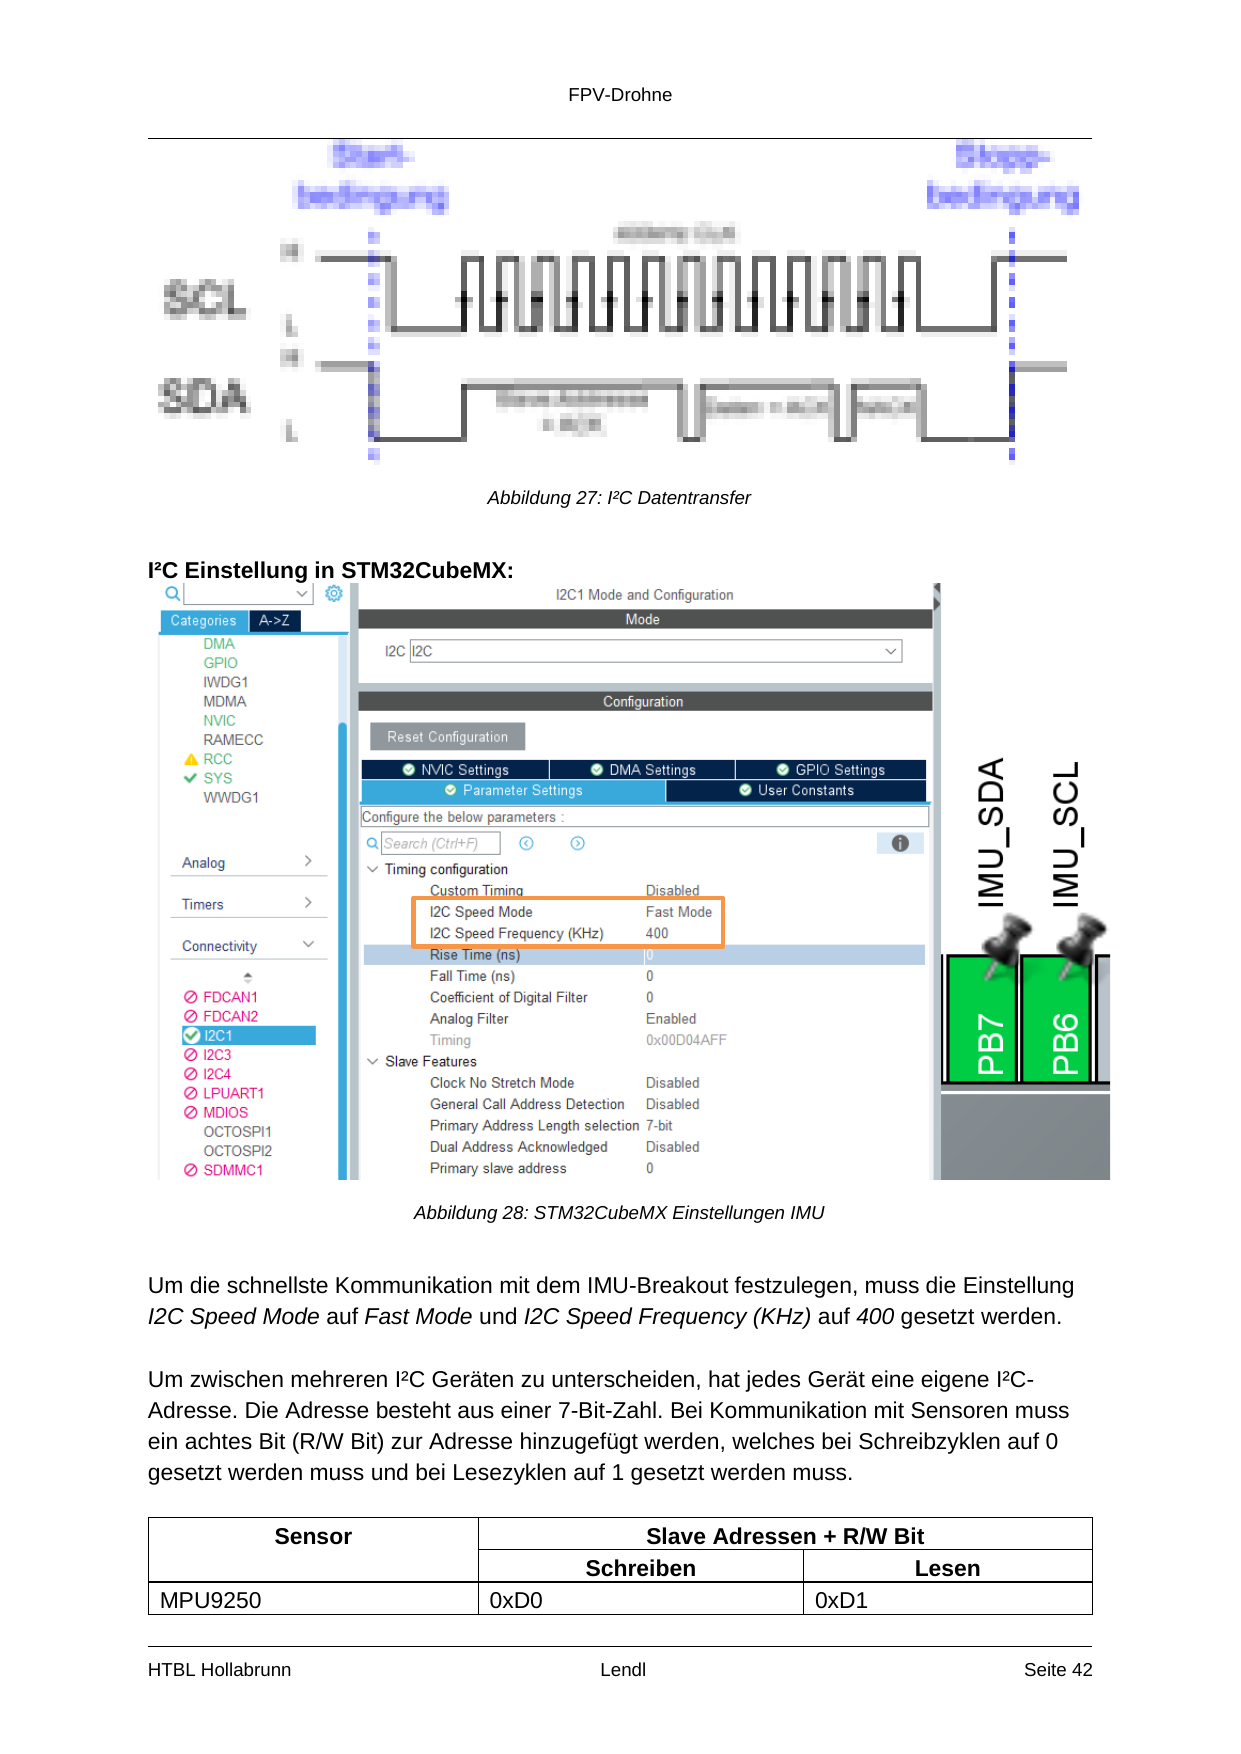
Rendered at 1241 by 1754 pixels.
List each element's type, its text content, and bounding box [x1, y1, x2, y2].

table_cell 0xD0 [479, 1583, 803, 1614]
table_cell Lesen [804, 1550, 1092, 1581]
table_cell 0xD1 [804, 1583, 1092, 1614]
picture [156, 139, 1084, 465]
text I²C Einstellung in STM32CubeMX: [148, 552, 1092, 583]
text Um die schnellste Kommunikation mit dem IMU-Breakout festzulegen, muss die Einstellung I2C Speed Mode auf Fast Mode und I2C Speed Frequency (KHz) auf 400 gesetzt werden. [148, 1267, 1092, 1329]
table_cell MPU9250 [149, 1583, 478, 1614]
text Um zwischen mehreren I²C Geräten zu unterscheiden, hat jedes Gerät eine eigene I²C-Adresse. Die Adresse besteht aus einer 7-Bit-Zahl. Bei Kommunikation mit Sensoren muss ein achtes Bit (R/W Bit) zur Adresse hinzugefügt werden, welches bei Schreibzyklen auf 0 gesetzt werden muss und bei Lesezyklen auf 1 gesetzt werden muss. [148, 1361, 1092, 1486]
table_header Sensor [149, 1518, 478, 1581]
table_cell Schreiben [479, 1550, 803, 1581]
text Abbildung 28: STM32CubeMX Einstellungen IMU [148, 1192, 1092, 1223]
table_header Slave Adressen + R/W Bit [479, 1518, 1092, 1549]
text Abbildung 27: I²C Datentransfer [148, 477, 1092, 508]
picture [147, 583, 1110, 1180]
